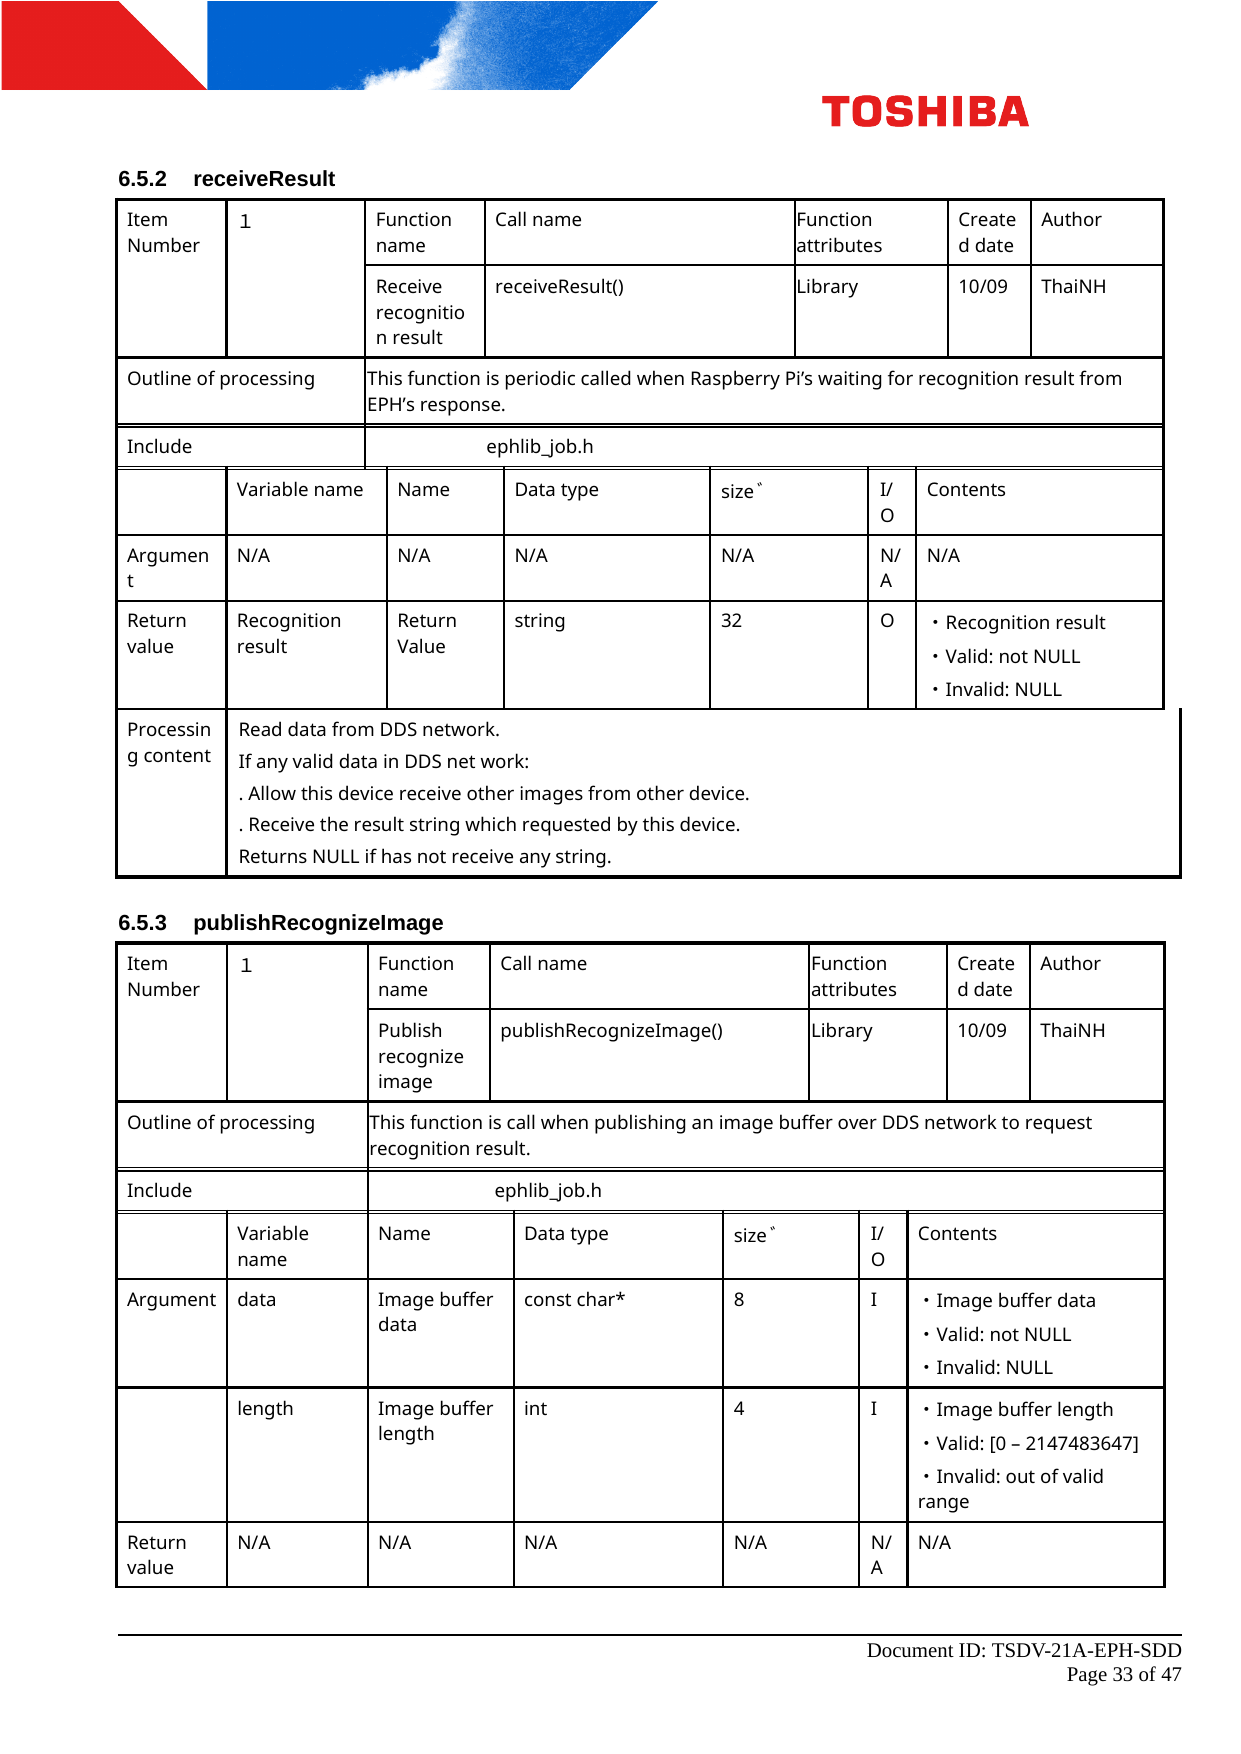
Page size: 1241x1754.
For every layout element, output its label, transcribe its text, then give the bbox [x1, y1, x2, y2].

table_cell [118, 1389, 226, 1521]
table_cell Read data from DDS network. If any valid data in DDS net work: . Allow this device receive other images from other device. . Receive the result string which requested by this device. Returns NULL if has not receive any string. [228, 708, 1179, 875]
picture [1, 1, 1241, 149]
table_header Author [1032, 201, 1162, 264]
table_cell I/O [869, 470, 915, 534]
table_cell Contents [917, 470, 1162, 534]
table_header Item Number [118, 201, 225, 356]
table_header １ [228, 201, 364, 356]
subtitle publishRecognizeImage [118, 910, 1182, 935]
table_cell [369, 1172, 440, 1209]
table_cell N/A [515, 1523, 722, 1586]
table_cell N/A [369, 1523, 513, 1586]
table_cell data [228, 1280, 367, 1386]
table_cell This function is call when publishing an image buffer over DDS network to request recognition result. [369, 1103, 1163, 1167]
table_cell N/A [860, 1523, 906, 1586]
table_header Function name [369, 945, 489, 1008]
table_cell This function is periodic called when Raspberry Pi’s waiting for recognition result from EPH’s response. [366, 359, 1162, 423]
table_header Created date [949, 201, 1030, 264]
table_cell length [228, 1389, 367, 1521]
table_cell [118, 774, 225, 875]
table_cell Name [388, 470, 503, 534]
table_cell Contents [909, 1214, 1163, 1278]
table_cell ephlib_job.h [440, 1172, 1163, 1209]
table_cell const char* [515, 1280, 722, 1386]
table_header Call name [486, 201, 794, 264]
table_header Created date [948, 945, 1029, 1008]
table_cell N/A [711, 536, 867, 599]
table_cell Recognition result [228, 602, 386, 708]
table_cell Data type [505, 470, 709, 534]
table_cell ・Image buffer data ・Valid: not NULL ・Invalid: NULL [909, 1280, 1163, 1386]
table_cell [366, 428, 432, 466]
table_cell Receive recognition result [366, 266, 484, 356]
table_cell Outline of processing [118, 1103, 367, 1167]
table_header １ [228, 945, 367, 1100]
table_cell [118, 470, 225, 534]
table_cell 10/09 [948, 1010, 1029, 1100]
table_cell Include [118, 1172, 367, 1209]
table_cell Argument [118, 1280, 226, 1386]
table_cell string [505, 602, 709, 708]
table_cell Library [810, 1010, 946, 1100]
table_cell 10/09 [949, 266, 1030, 356]
table_cell N/A [724, 1523, 858, 1586]
table_cell Variable name [228, 470, 386, 534]
subtitle receiveResult [118, 166, 1182, 191]
table_cell Data type [515, 1214, 722, 1278]
table_cell N/A [505, 536, 709, 599]
table_cell I/O [860, 1214, 906, 1278]
table_cell publishRecognizeImage() [491, 1010, 808, 1100]
table_cell N/A [228, 1523, 367, 1586]
table_header Author [1031, 945, 1163, 1008]
table_cell N/A [869, 536, 915, 599]
table_cell Return value [118, 1523, 226, 1586]
table_cell N/A [909, 1523, 1163, 1586]
table_cell ThaiNH [1031, 1010, 1163, 1100]
table_cell N/A [388, 536, 503, 599]
table_cell N/A [228, 536, 386, 599]
table_cell Publish recognize image [369, 1010, 489, 1100]
table_cell N/A [917, 536, 1162, 599]
table_cell Variable name [228, 1214, 367, 1278]
table_cell O [869, 602, 915, 708]
table_header Function attributes [796, 201, 947, 264]
table_cell 8 [724, 1280, 858, 1386]
table_header Call name [491, 945, 808, 1008]
table_cell Name [369, 1214, 513, 1278]
table_cell Processing content [118, 710, 225, 774]
table_cell Return Value [388, 602, 503, 708]
table_cell I [860, 1280, 906, 1386]
table_cell Argument [118, 536, 225, 599]
table_header Function name [366, 201, 484, 264]
table_cell Include [118, 428, 364, 466]
table_cell 32 [711, 602, 867, 708]
table_cell Image buffer length [369, 1389, 513, 1521]
table_cell ・Image buffer length ・Valid: [0 – 2147483647] ・Invalid: out of valid range [909, 1389, 1163, 1521]
table_cell Library [796, 266, 947, 356]
table_cell 4 [724, 1389, 858, 1521]
table_cell Return value [118, 602, 225, 708]
table_cell Image buffer data [369, 1280, 513, 1386]
table_cell sizeﾞ [724, 1214, 858, 1278]
table_cell sizeﾞ [711, 470, 867, 534]
table_header Function attributes [810, 945, 946, 1008]
table_cell Outline of processing [118, 359, 364, 423]
table_cell ephlib_job.h [432, 428, 1162, 466]
table_cell int [515, 1389, 722, 1521]
table_cell ・Recognition result ・Valid: not NULL ・Invalid: NULL [917, 602, 1162, 708]
table_cell ThaiNH [1032, 266, 1162, 356]
table_cell I [860, 1389, 906, 1521]
table_cell receiveResult() [486, 266, 794, 356]
table_header Item Number [118, 945, 226, 1100]
table_cell [118, 1214, 226, 1278]
